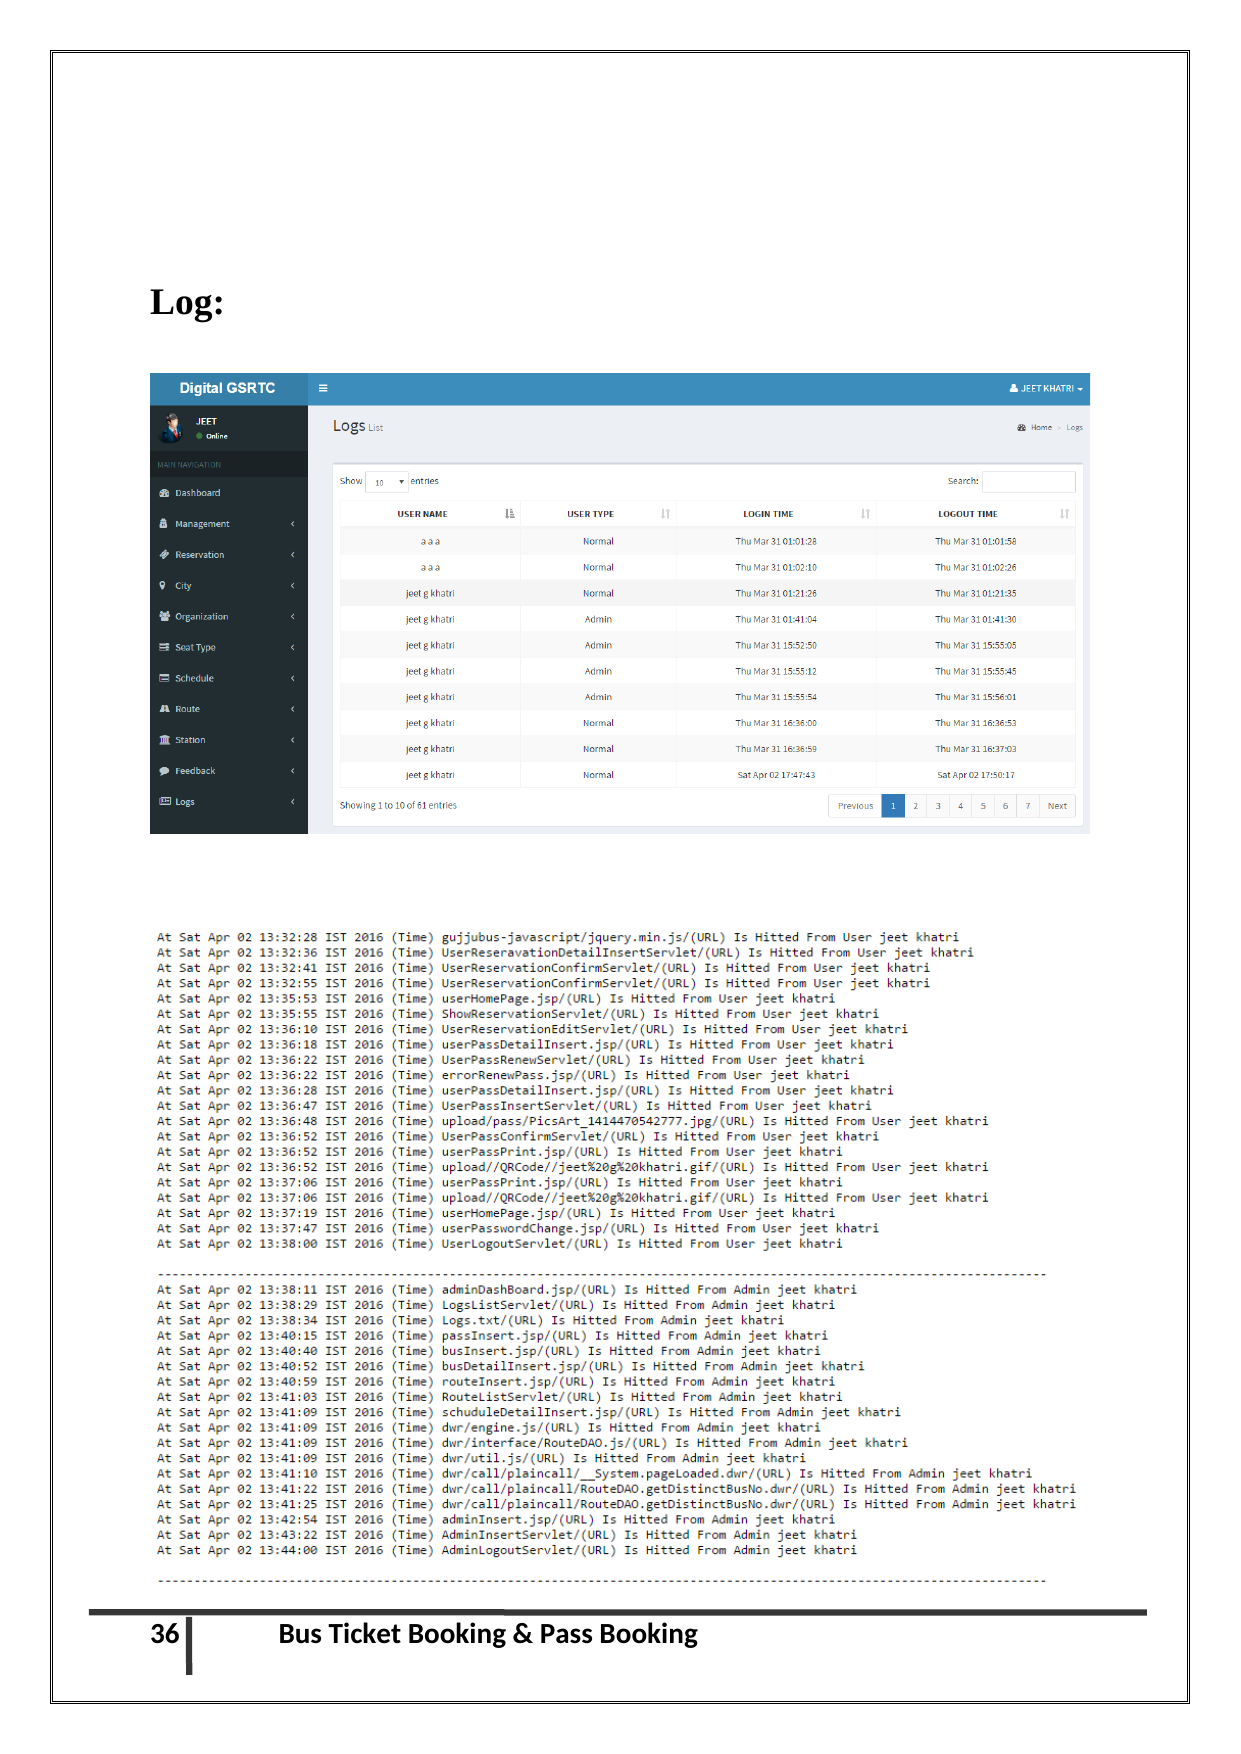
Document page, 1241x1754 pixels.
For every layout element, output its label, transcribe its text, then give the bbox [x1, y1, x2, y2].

text Log: [150, 280, 1090, 323]
picture [150, 373, 1091, 834]
picture [150, 929, 1091, 1595]
